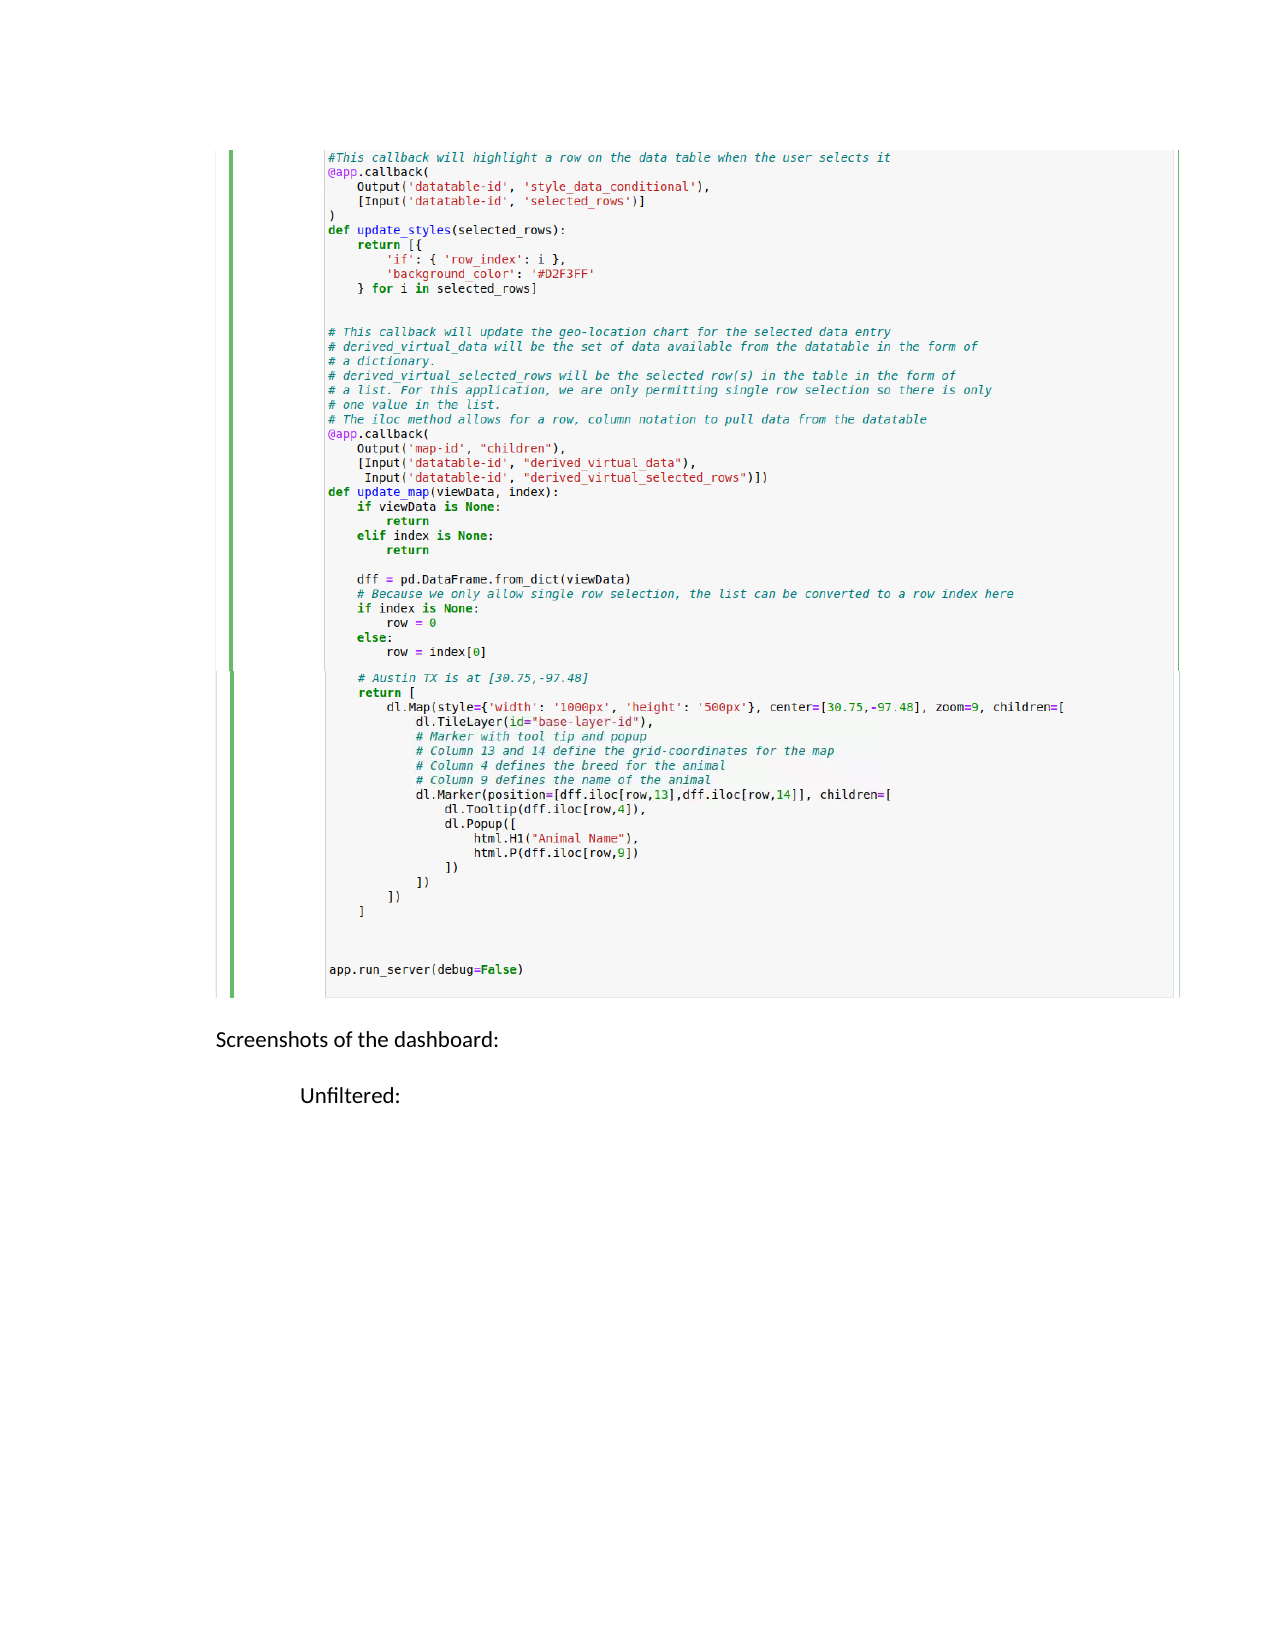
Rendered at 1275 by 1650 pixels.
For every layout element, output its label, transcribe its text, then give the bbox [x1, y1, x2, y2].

picture [215, 150, 1191, 998]
text Screenshots of the dashboard: [150, 1025, 1125, 1053]
text Unfiltered: [225, 1081, 1125, 1109]
